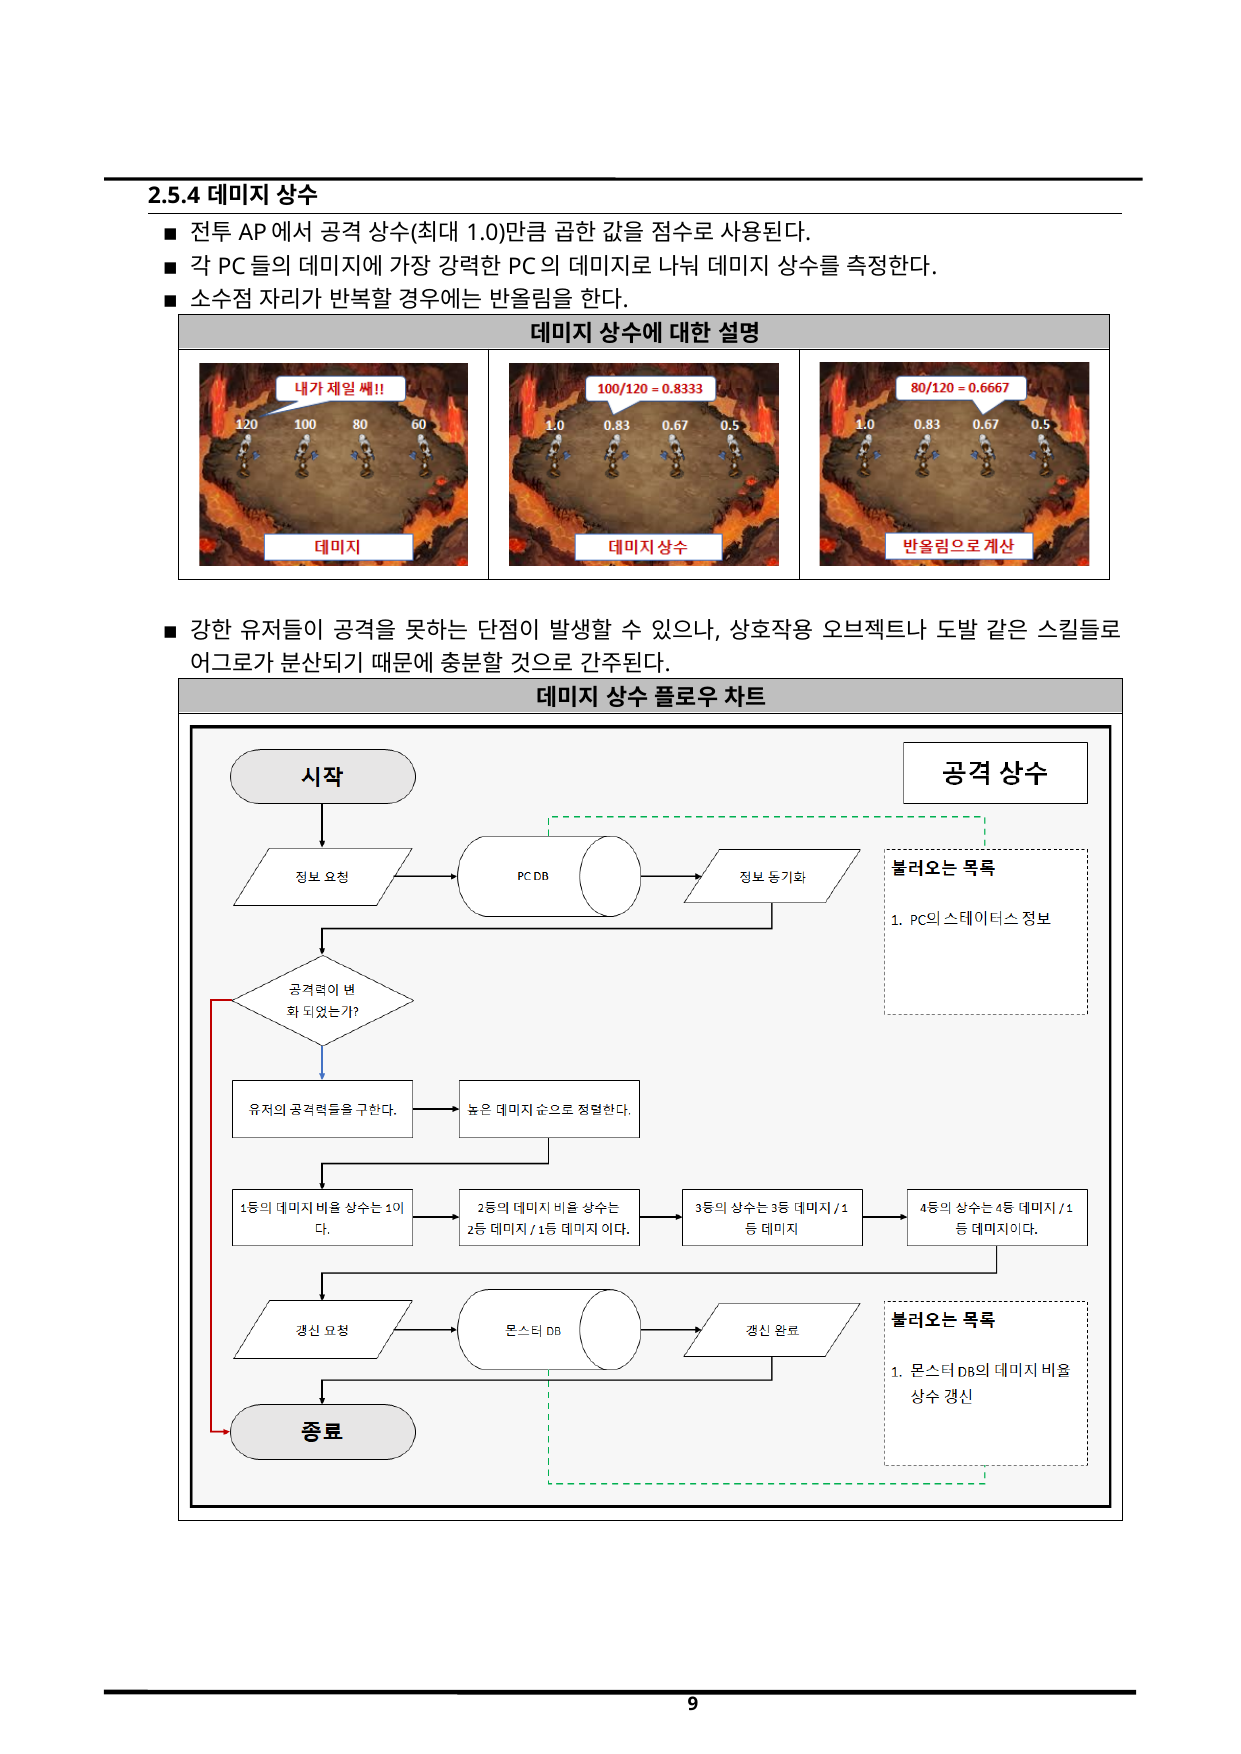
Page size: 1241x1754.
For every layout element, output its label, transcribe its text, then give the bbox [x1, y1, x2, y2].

picture [819, 362, 1090, 566]
table_cell [179, 350, 488, 579]
table_cell [489, 350, 799, 579]
table_cell [179, 714, 1122, 1520]
table_header 데미지 상수 플로우 차트 [179, 679, 1122, 712]
picture [509, 363, 779, 566]
text 각 PC들의 데미지에 가장 강력한 PC의 데미지로 나눠 데미지 상수를 측정한다. [162, 247, 1122, 281]
text 소수점 자리가 반복할 경우에는 반올림을 한다. [162, 281, 1122, 314]
picture [199, 363, 468, 566]
picture [189, 725, 1112, 1508]
text 전투 AP에서 공격 상수(최대 1.0)만큼 곱한 값을 점수로 사용된다. [162, 214, 1122, 247]
text 데미지 상수 [148, 177, 1122, 213]
table_header 데미지 상수에 대한 설명 [179, 315, 1109, 348]
text 강한 유저들이 공격을 못하는 단점이 발생할 수 있으나, 상호작용 오브젝트나 도발 같은 스킬들로 어그로가 분산되기 때문에 충분할 것으로 간주된다. [162, 612, 1122, 678]
table_cell [800, 350, 1109, 579]
